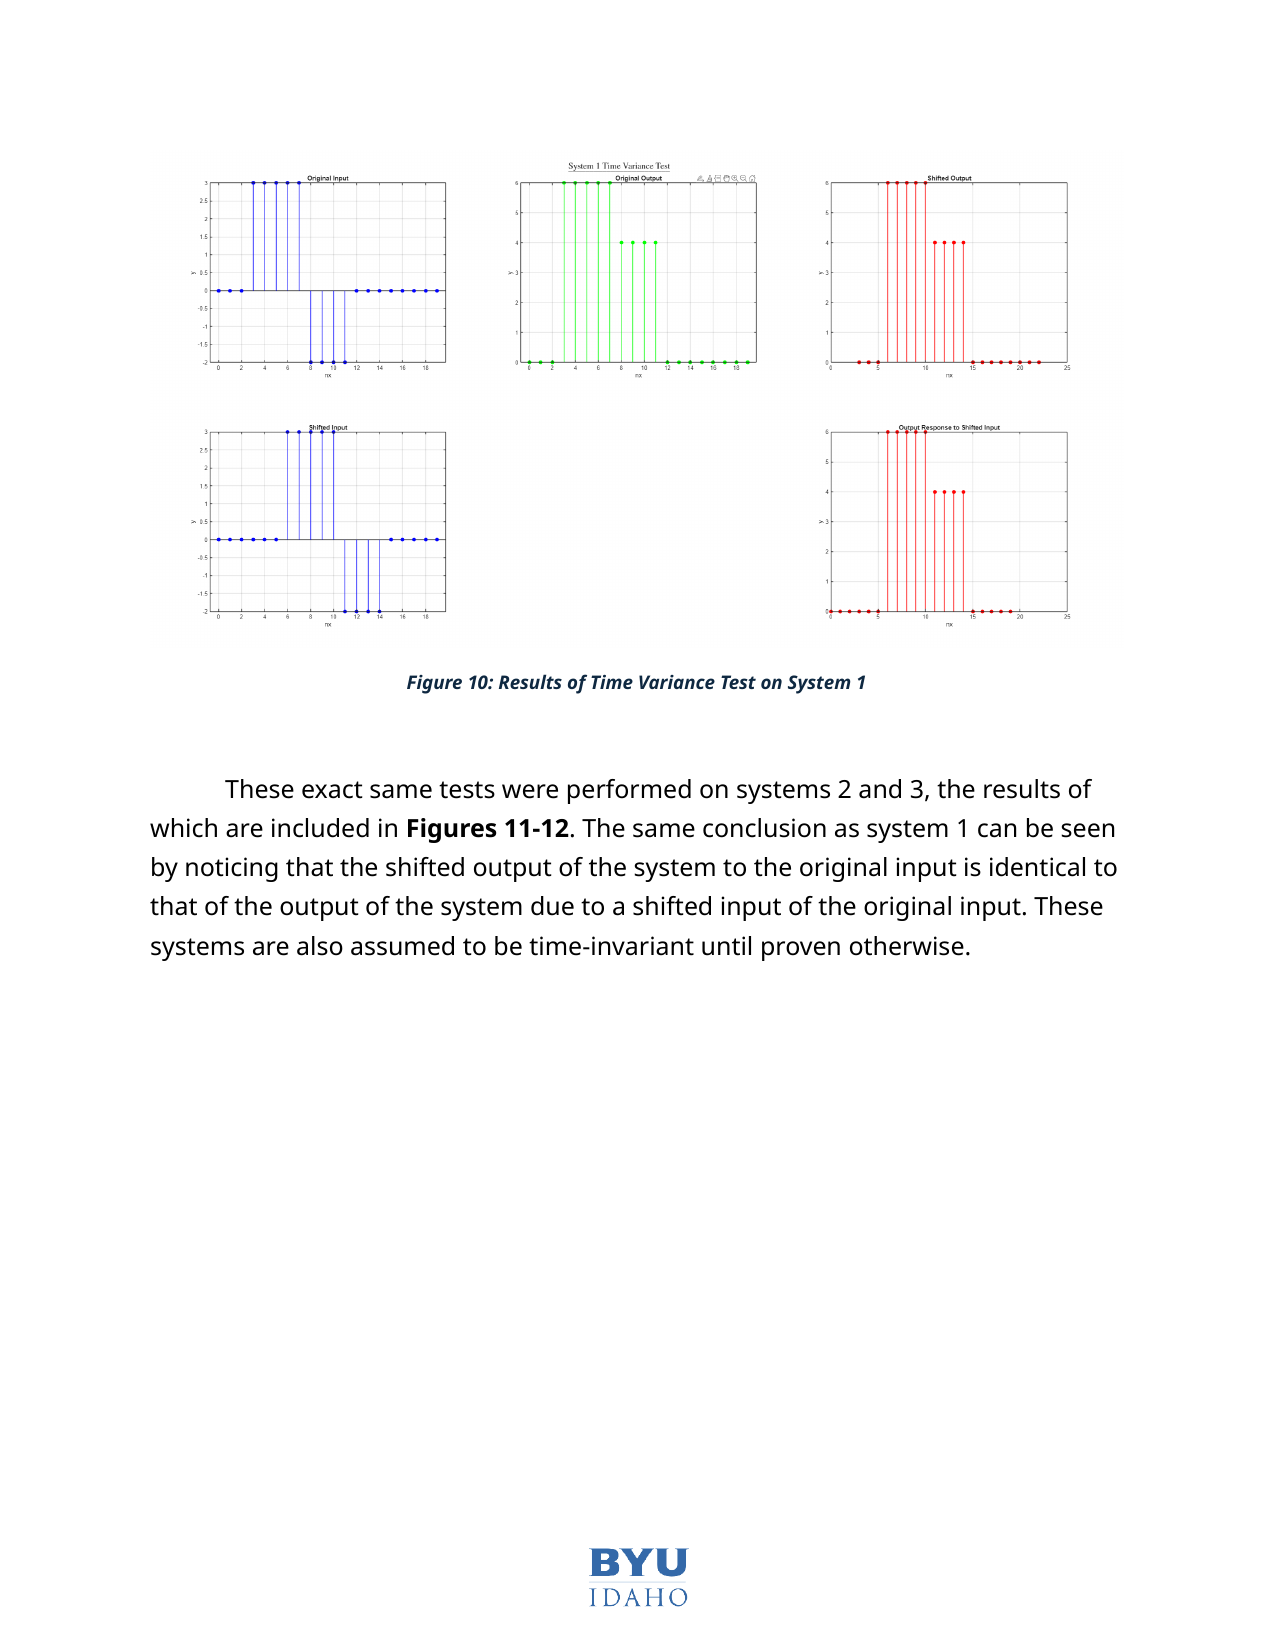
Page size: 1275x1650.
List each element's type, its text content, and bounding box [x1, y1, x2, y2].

picture [585, 1545, 690, 1608]
text Figure 10: Results of Time Variance Test on System 1 [150, 669, 1125, 695]
text These exact same tests were performed on systems 2 and 3, the results of which are included in Figures 11-12. The same conclusion as system 1 can be seen by noticing that the shifted output of the system to the original input is identical to that of the output of the system due to a shifted input of the original input. These systems are also assumed to be time-invariant until proven otherwise. [150, 772, 1125, 962]
picture [150, 150, 1125, 648]
